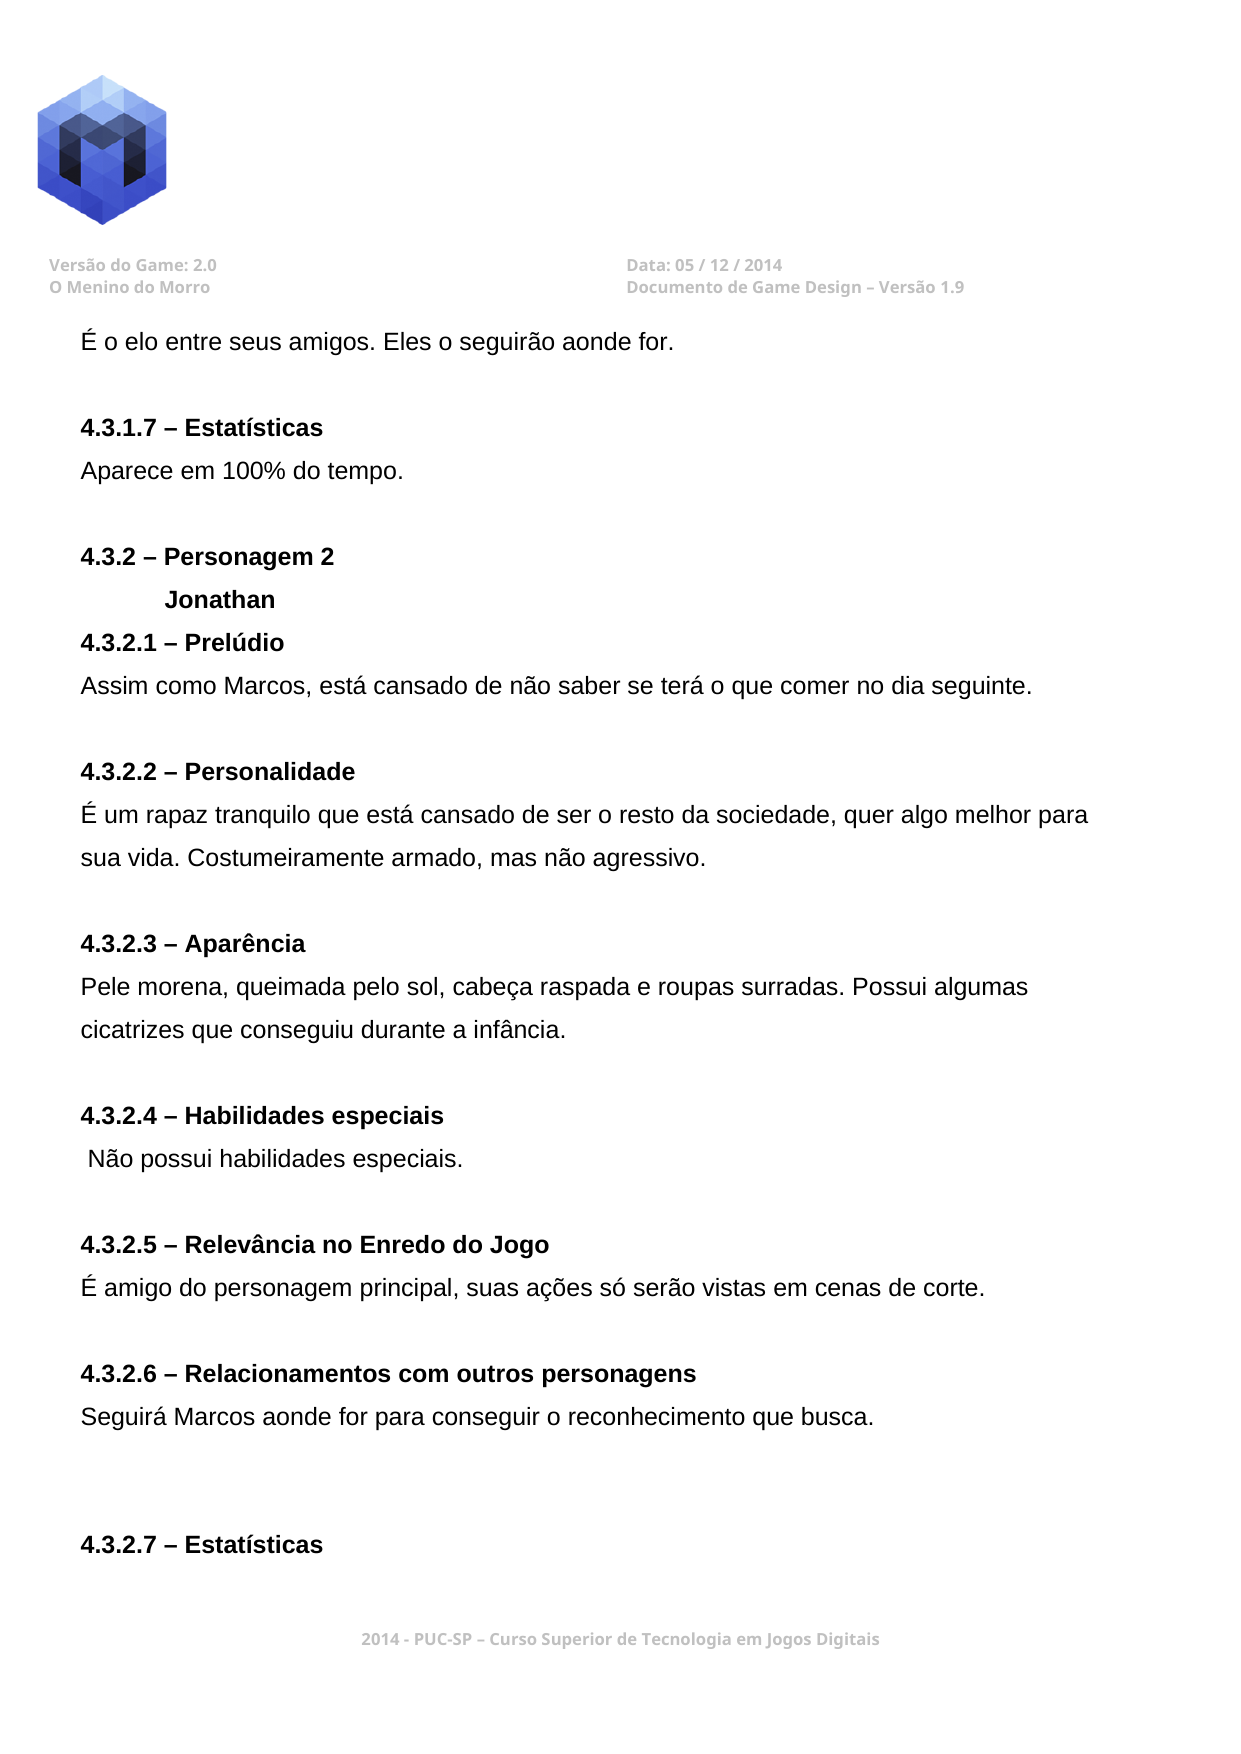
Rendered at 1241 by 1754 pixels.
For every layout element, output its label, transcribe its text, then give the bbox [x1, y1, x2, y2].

picture [37, 75, 167, 225]
